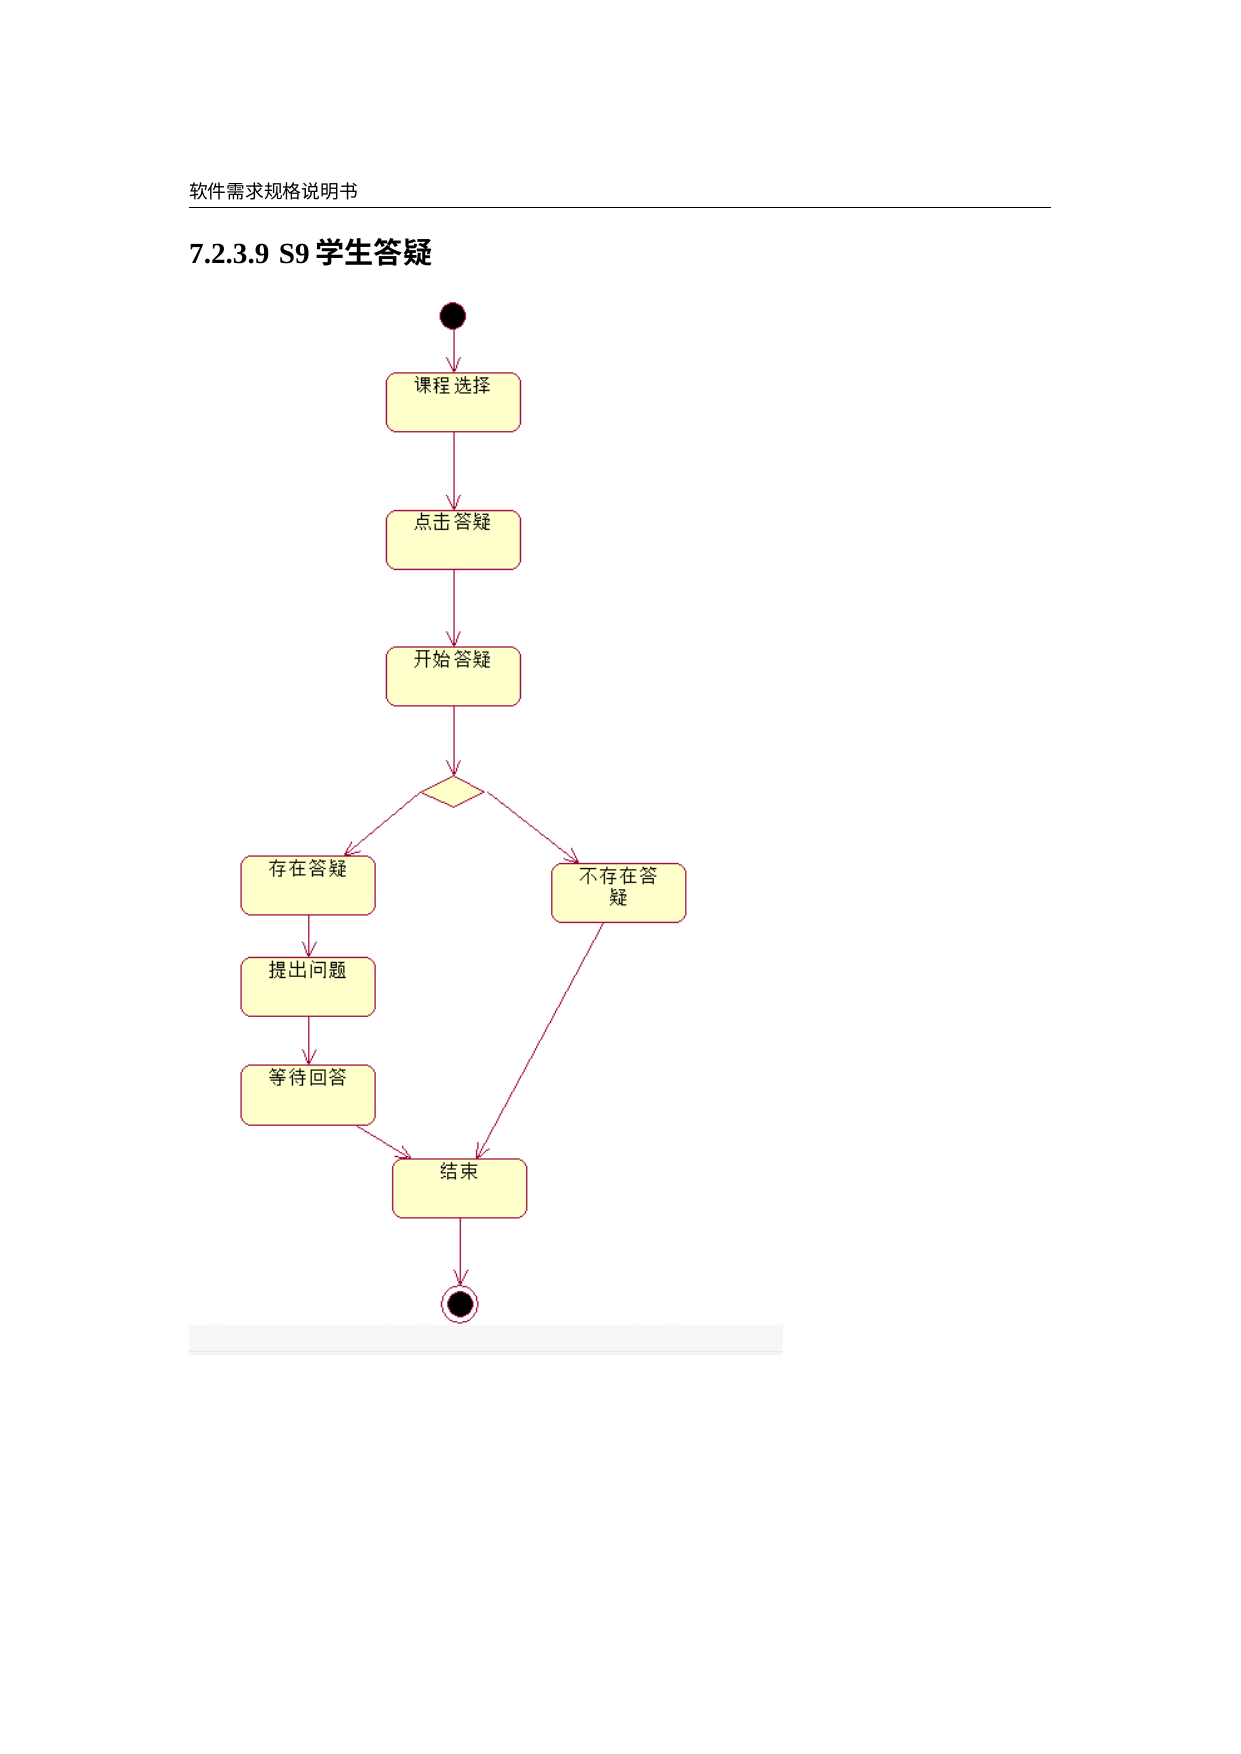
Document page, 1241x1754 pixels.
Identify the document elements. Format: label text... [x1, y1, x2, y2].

subtitle S9学生答疑 [189, 229, 1051, 272]
picture [188, 271, 783, 1355]
